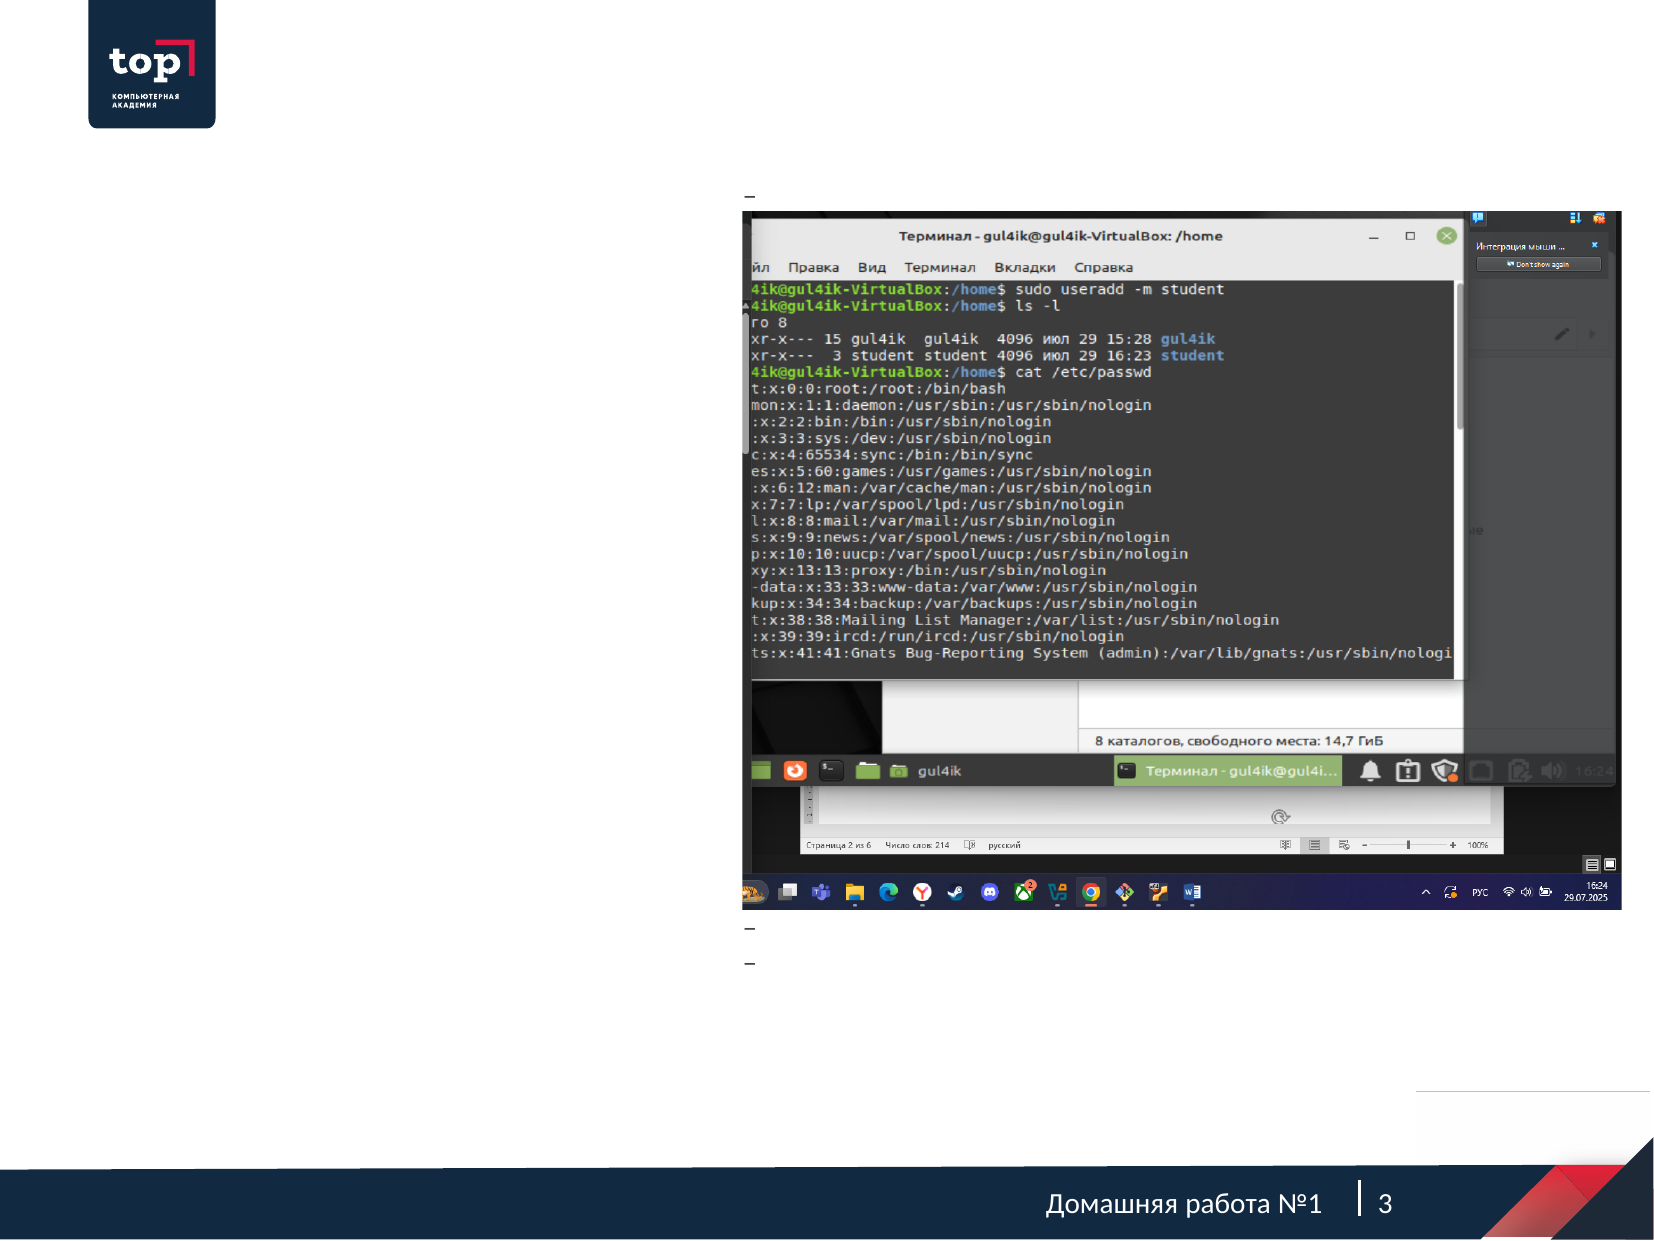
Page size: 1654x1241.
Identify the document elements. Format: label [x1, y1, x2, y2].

picture [742, 211, 1622, 910]
picture [1415, 1091, 1650, 1237]
